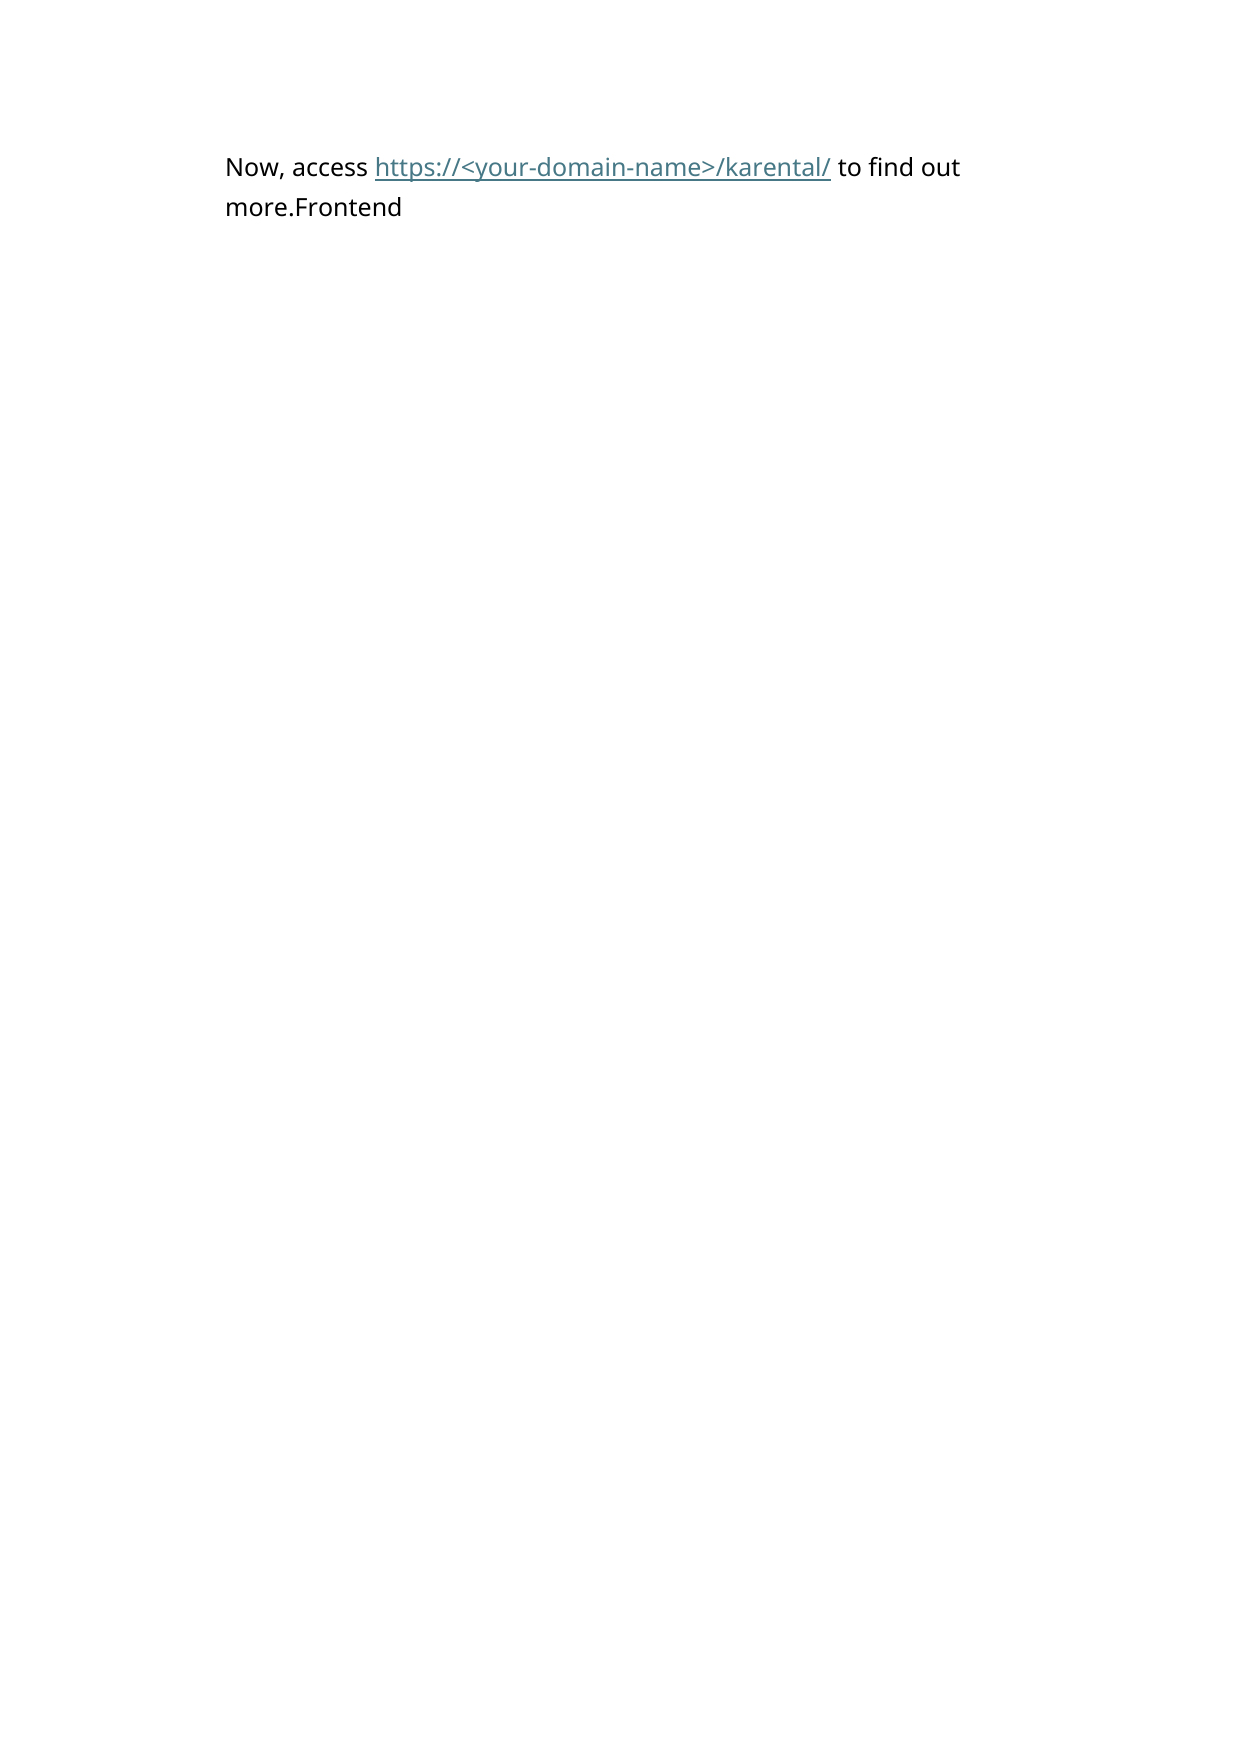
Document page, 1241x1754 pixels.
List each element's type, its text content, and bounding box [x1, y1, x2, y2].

text Now, access https://<your-domain-name>/karental/ to find out more.Frontend [225, 150, 1090, 223]
